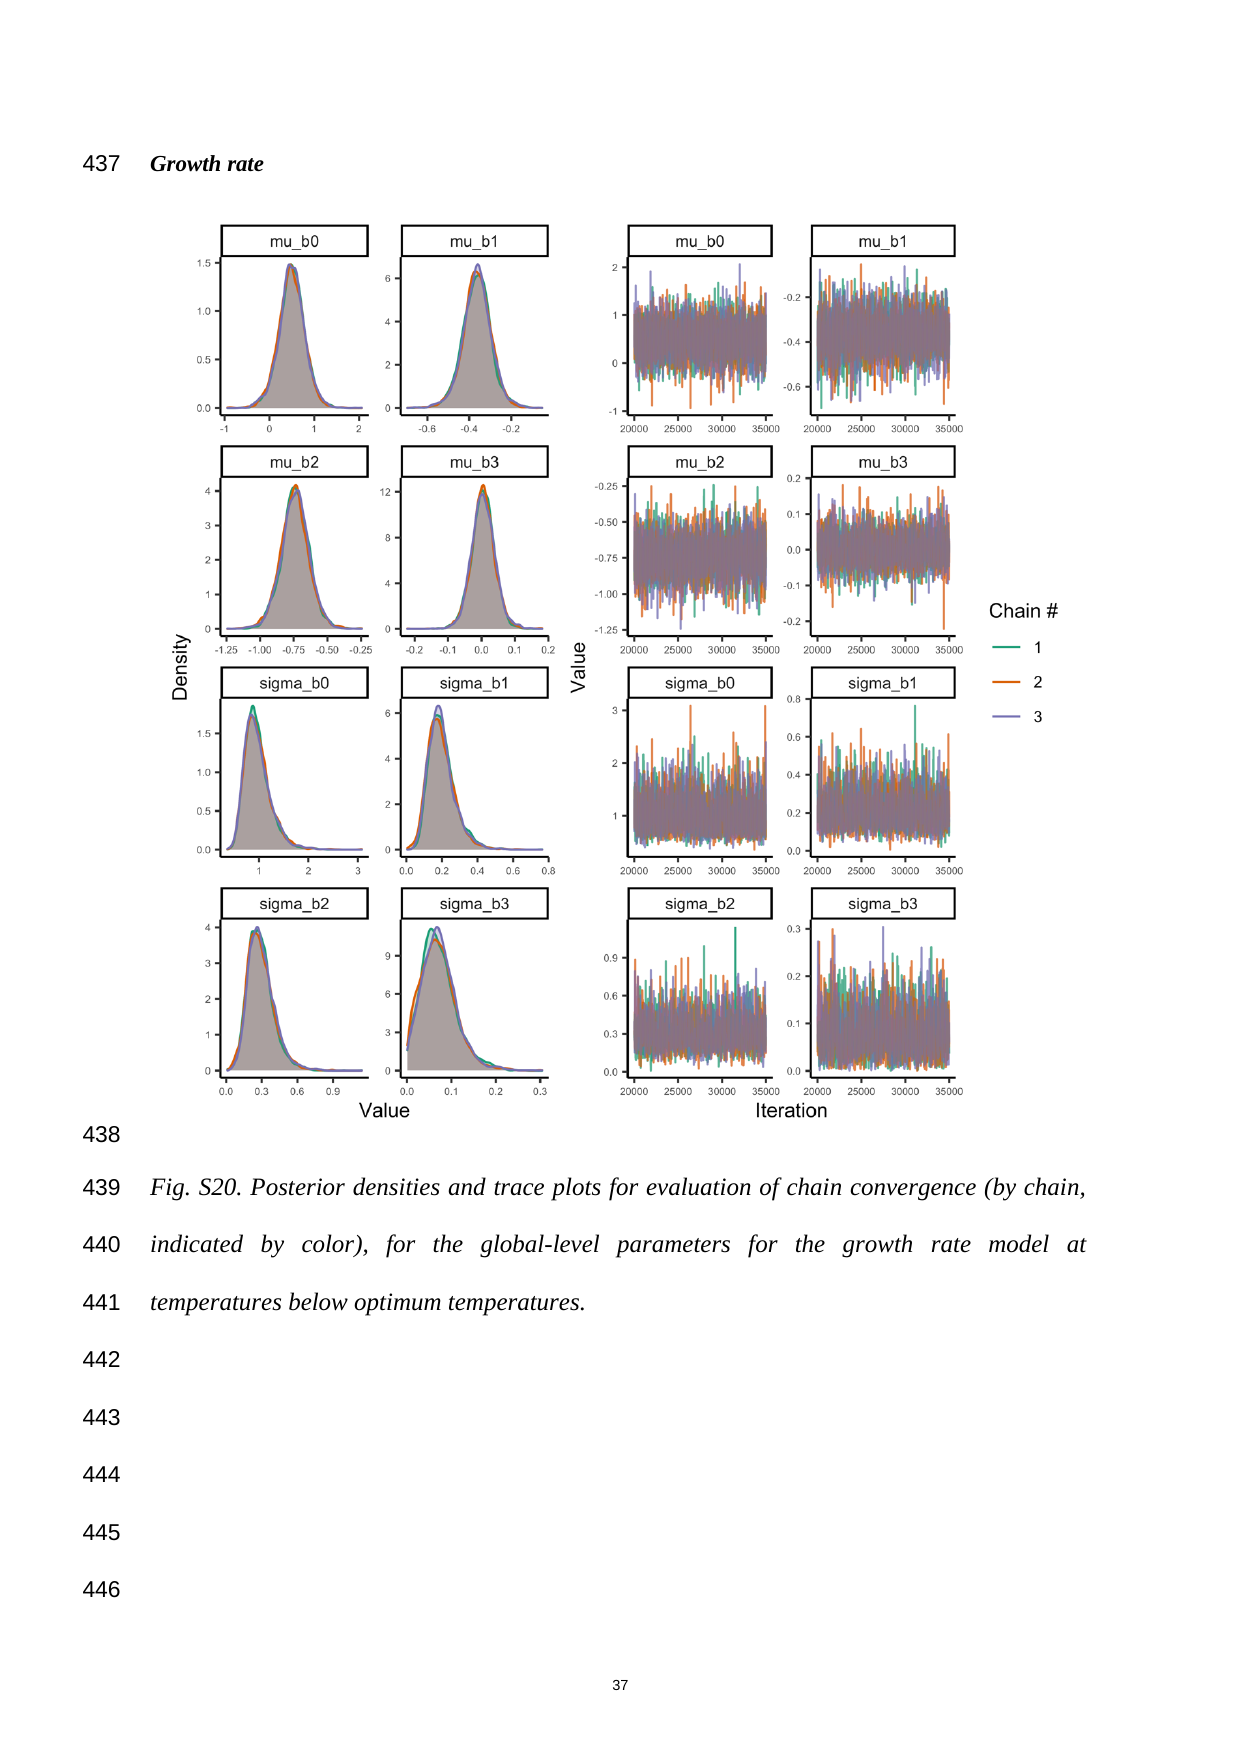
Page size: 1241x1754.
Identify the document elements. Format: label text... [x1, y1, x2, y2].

text Fig. S20. Posterior densities and trace plots for evaluation of chain convergence (by chain, indicated by color), for the global-level parameters for the growth rate model at temperatures below optimum temperatures. [150, 1172, 1090, 1315]
subtitle Growth rate [150, 150, 1090, 176]
picture [150, 202, 1091, 1143]
